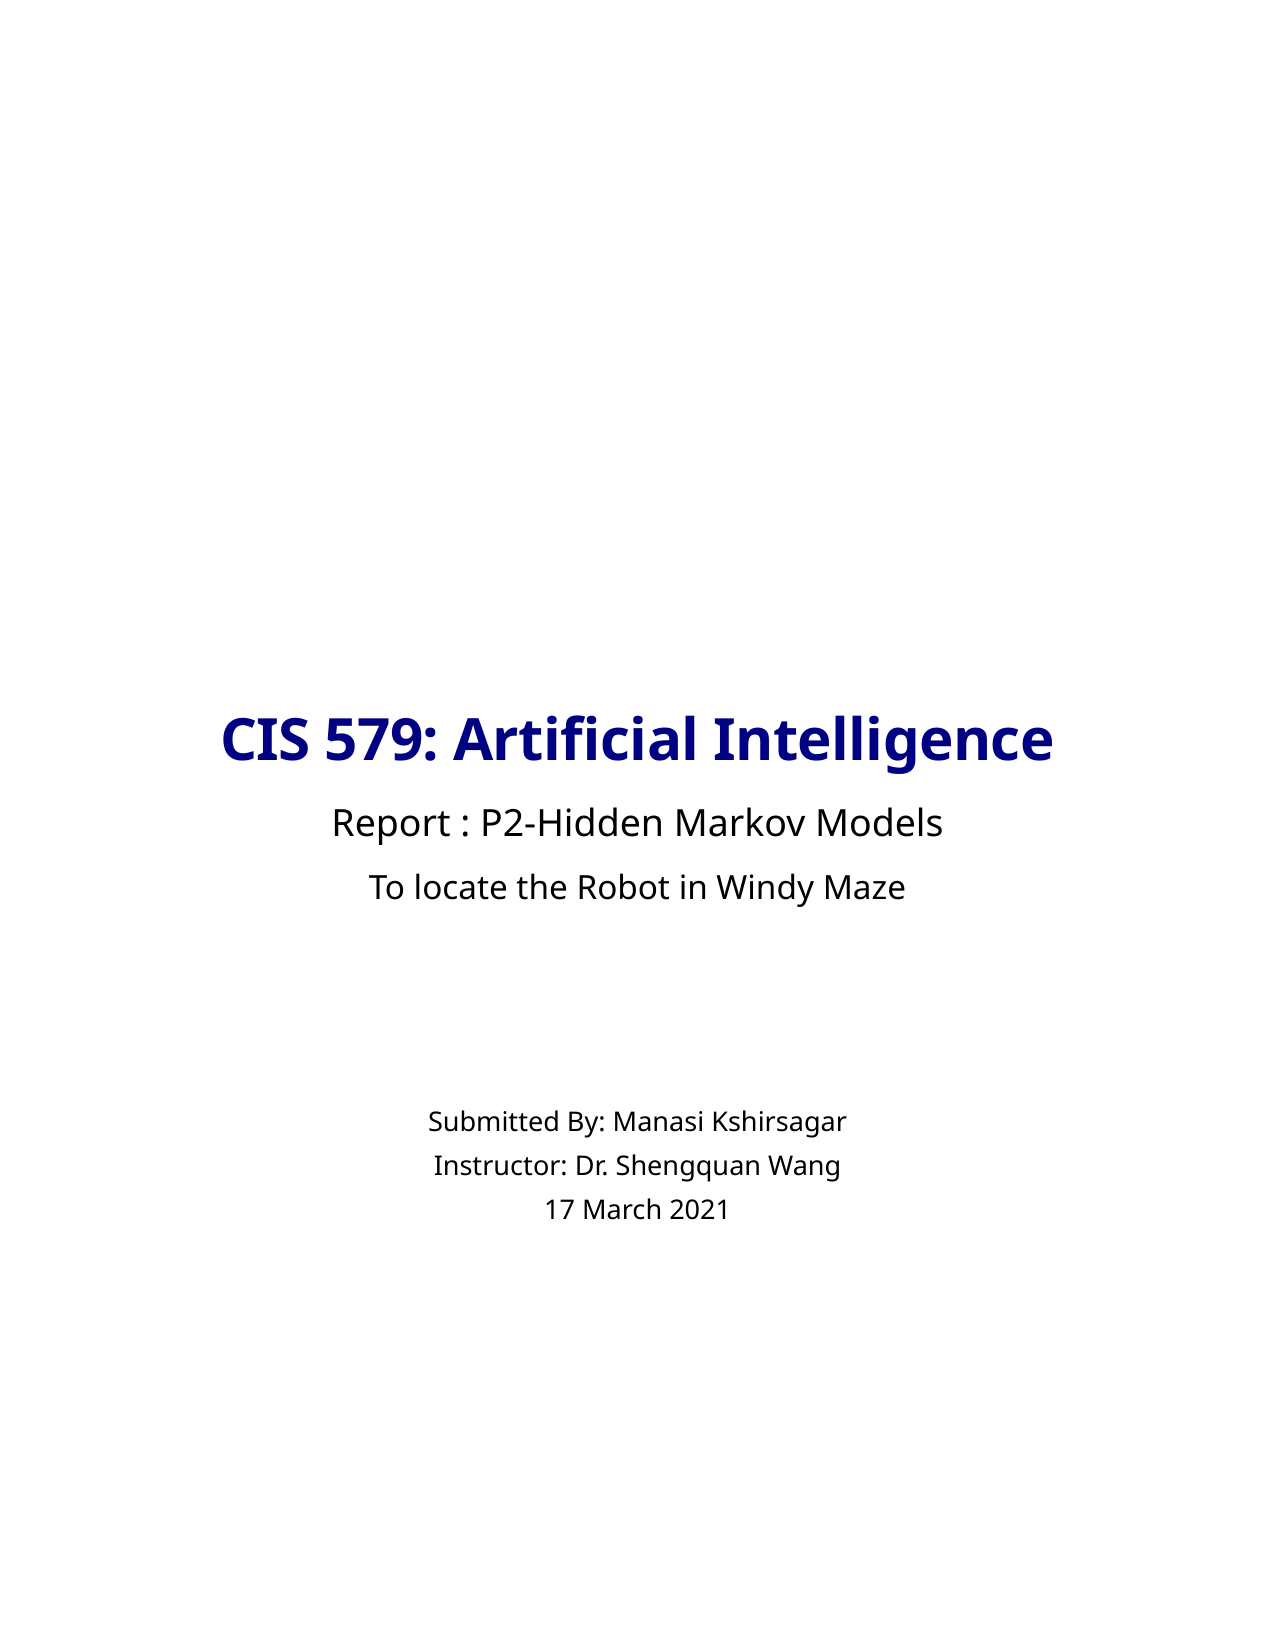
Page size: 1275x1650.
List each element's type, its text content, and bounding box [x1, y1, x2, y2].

text 17 March 2021 [150, 1191, 1125, 1228]
text To locate the Robot in Windy Maze [150, 864, 1125, 909]
text Report : P2-Hidden Markov Models [150, 796, 1125, 847]
text CIS 579: Artificial Intelligence [150, 704, 1125, 775]
text Submitted By: Manasi Kshirsagar [150, 1102, 1125, 1139]
text Instructor: Dr. Shengquan Wang [150, 1147, 1125, 1183]
